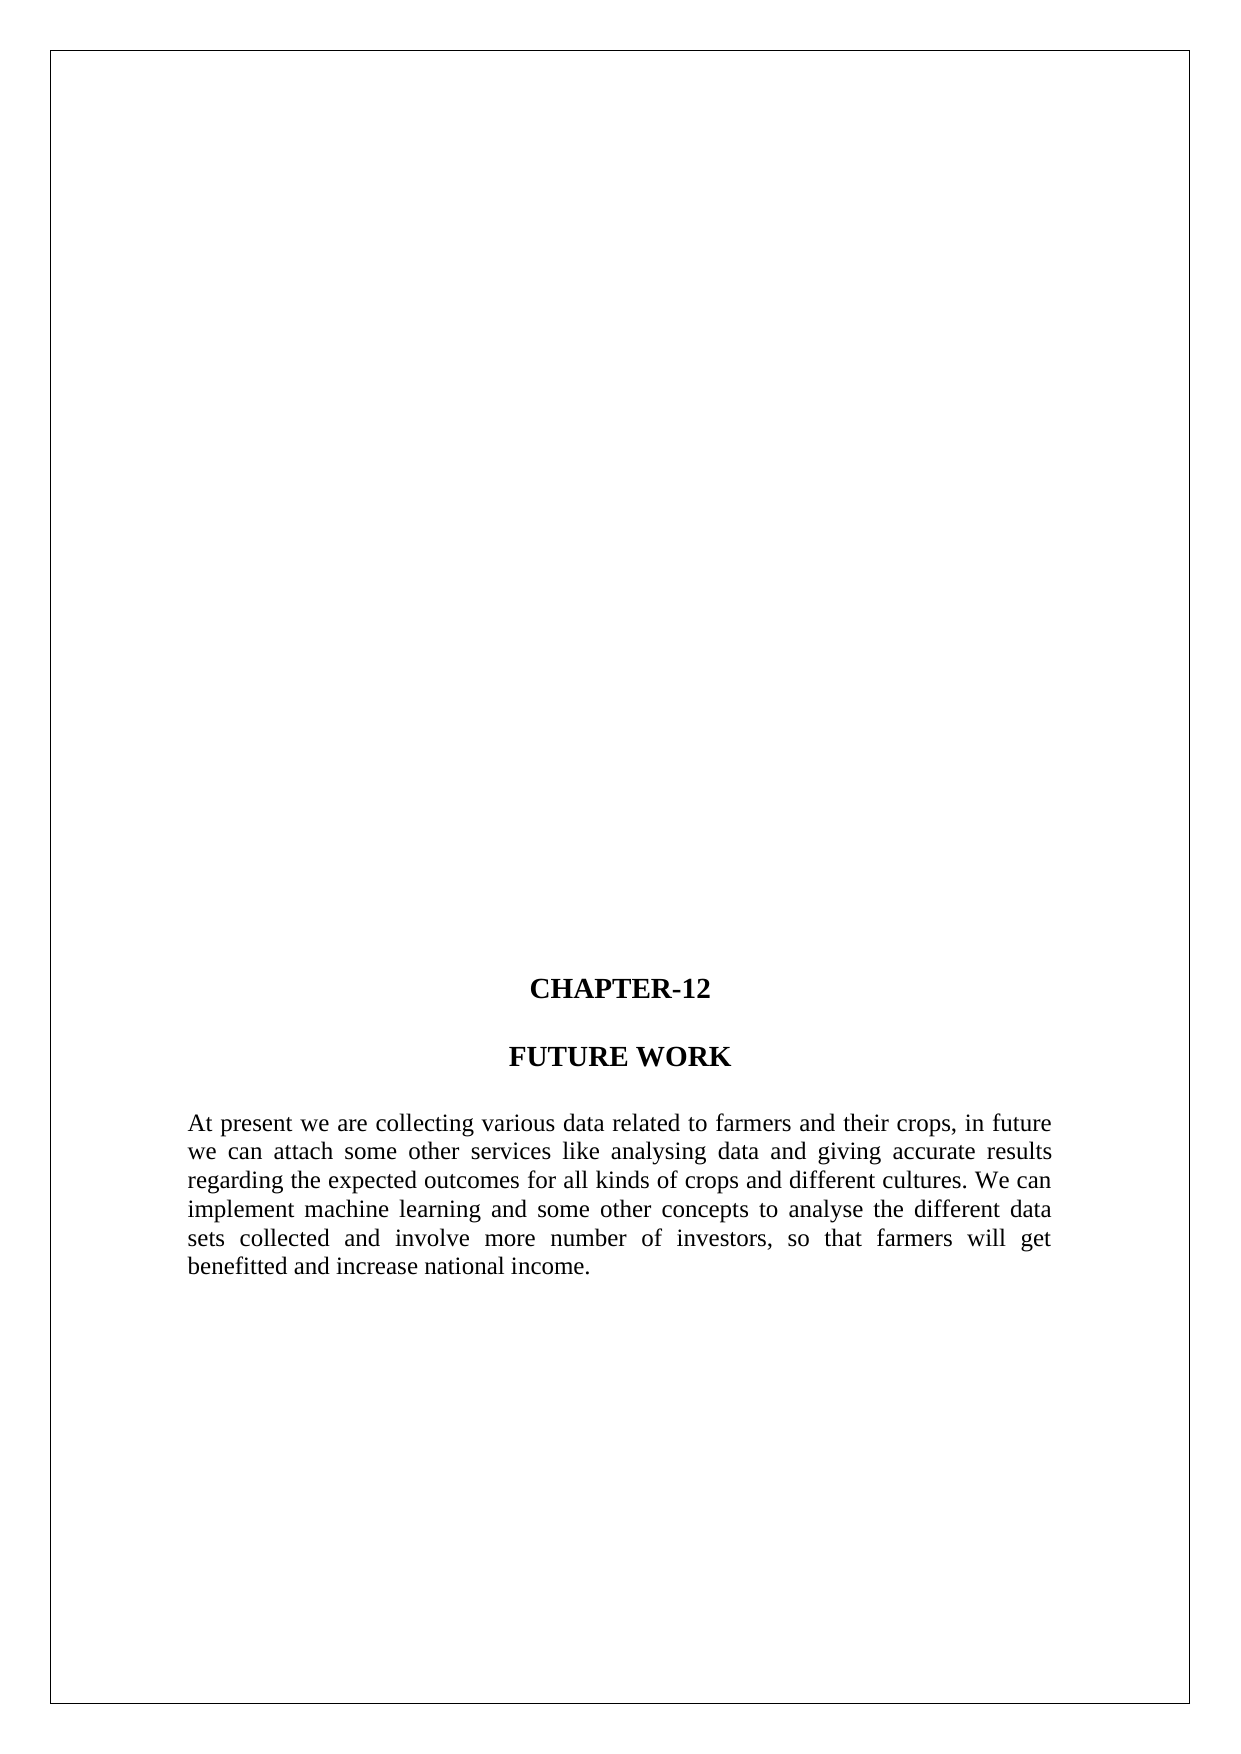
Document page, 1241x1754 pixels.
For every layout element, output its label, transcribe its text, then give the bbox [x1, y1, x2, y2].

text CHAPTER-12 [187, 971, 1053, 1004]
text FUTURE WORK [187, 1039, 1053, 1073]
text At present we are collecting various data related to farmers and their crops, in future we can attach some other services like analysing data and giving accurate results regarding the expected outcomes for all kinds of crops and different cultures. We can implement machine learning and some other concepts to analyse the different data sets collected and involve more number of investors, so that farmers will get benefitted and increase national income. [187, 1108, 1053, 1280]
